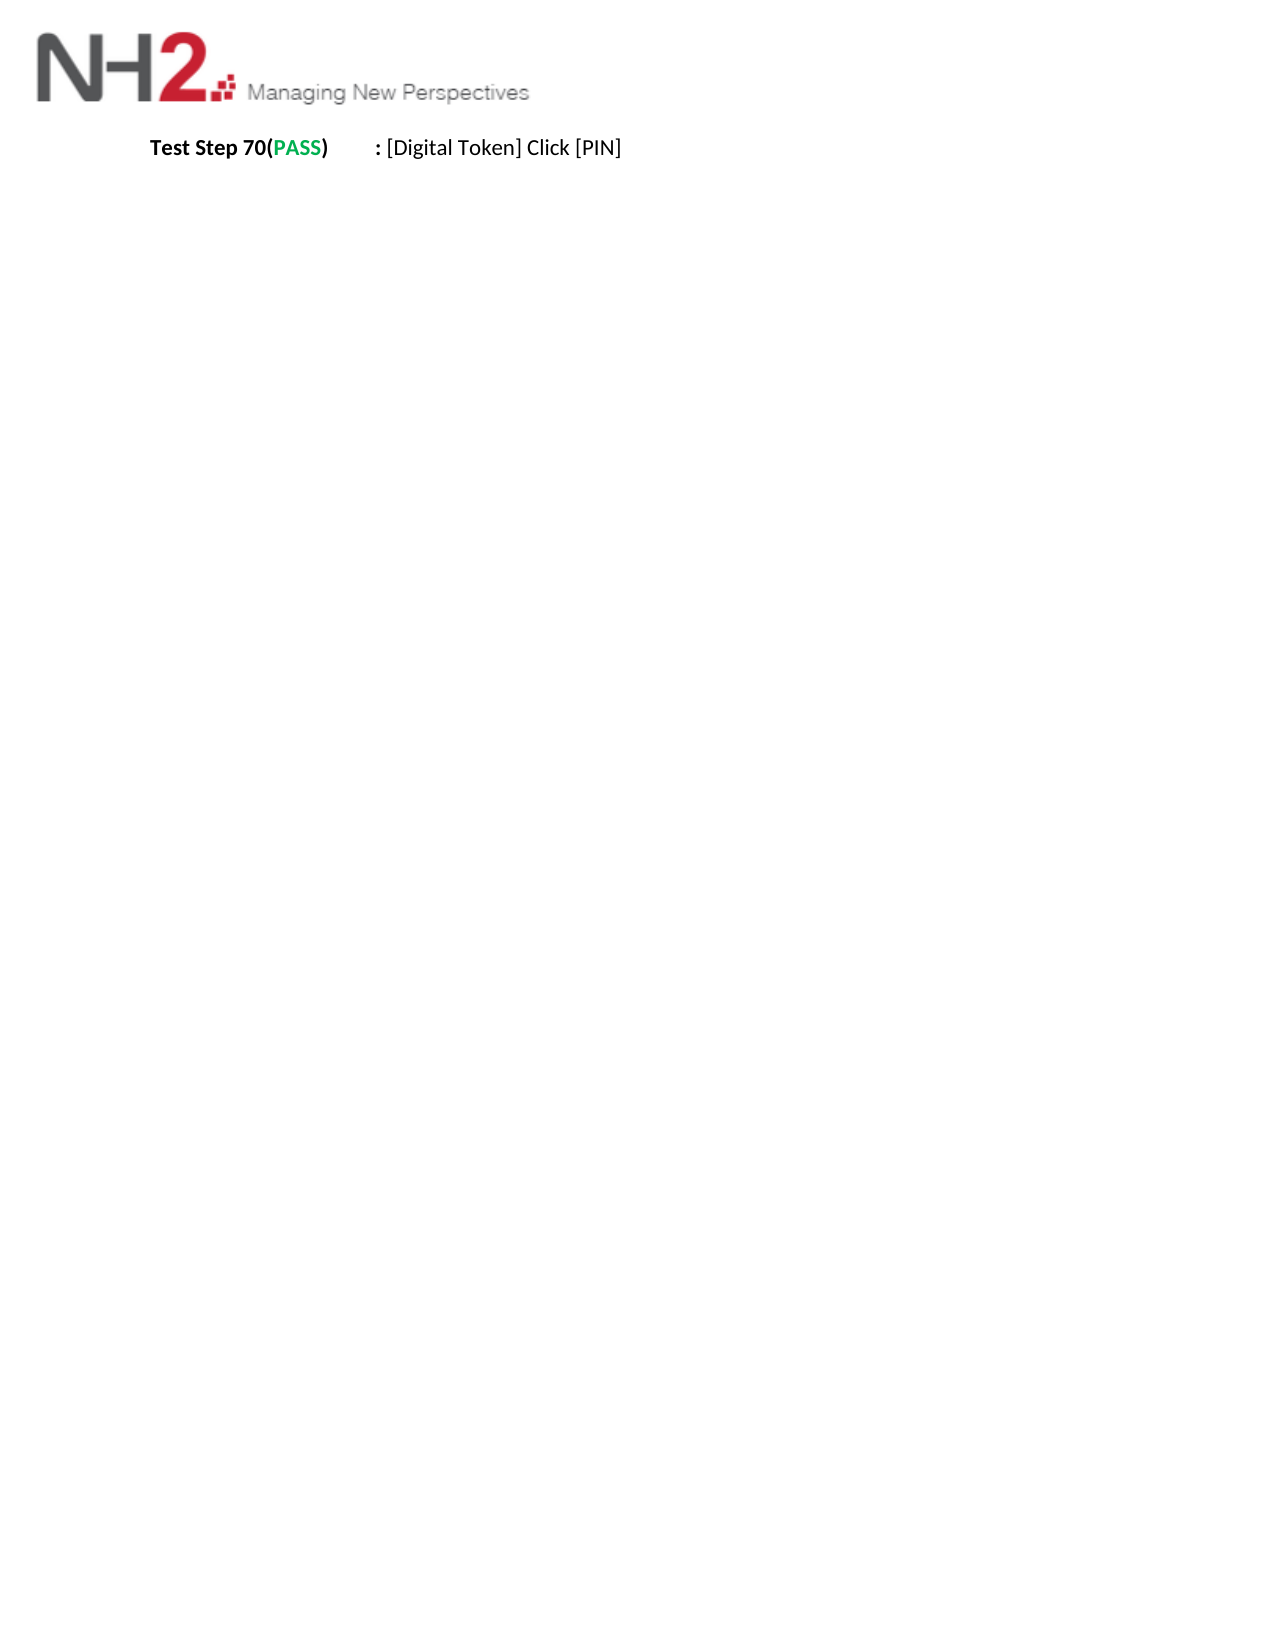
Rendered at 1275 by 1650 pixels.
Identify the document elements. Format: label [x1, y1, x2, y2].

picture [26, 23, 540, 111]
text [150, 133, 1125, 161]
